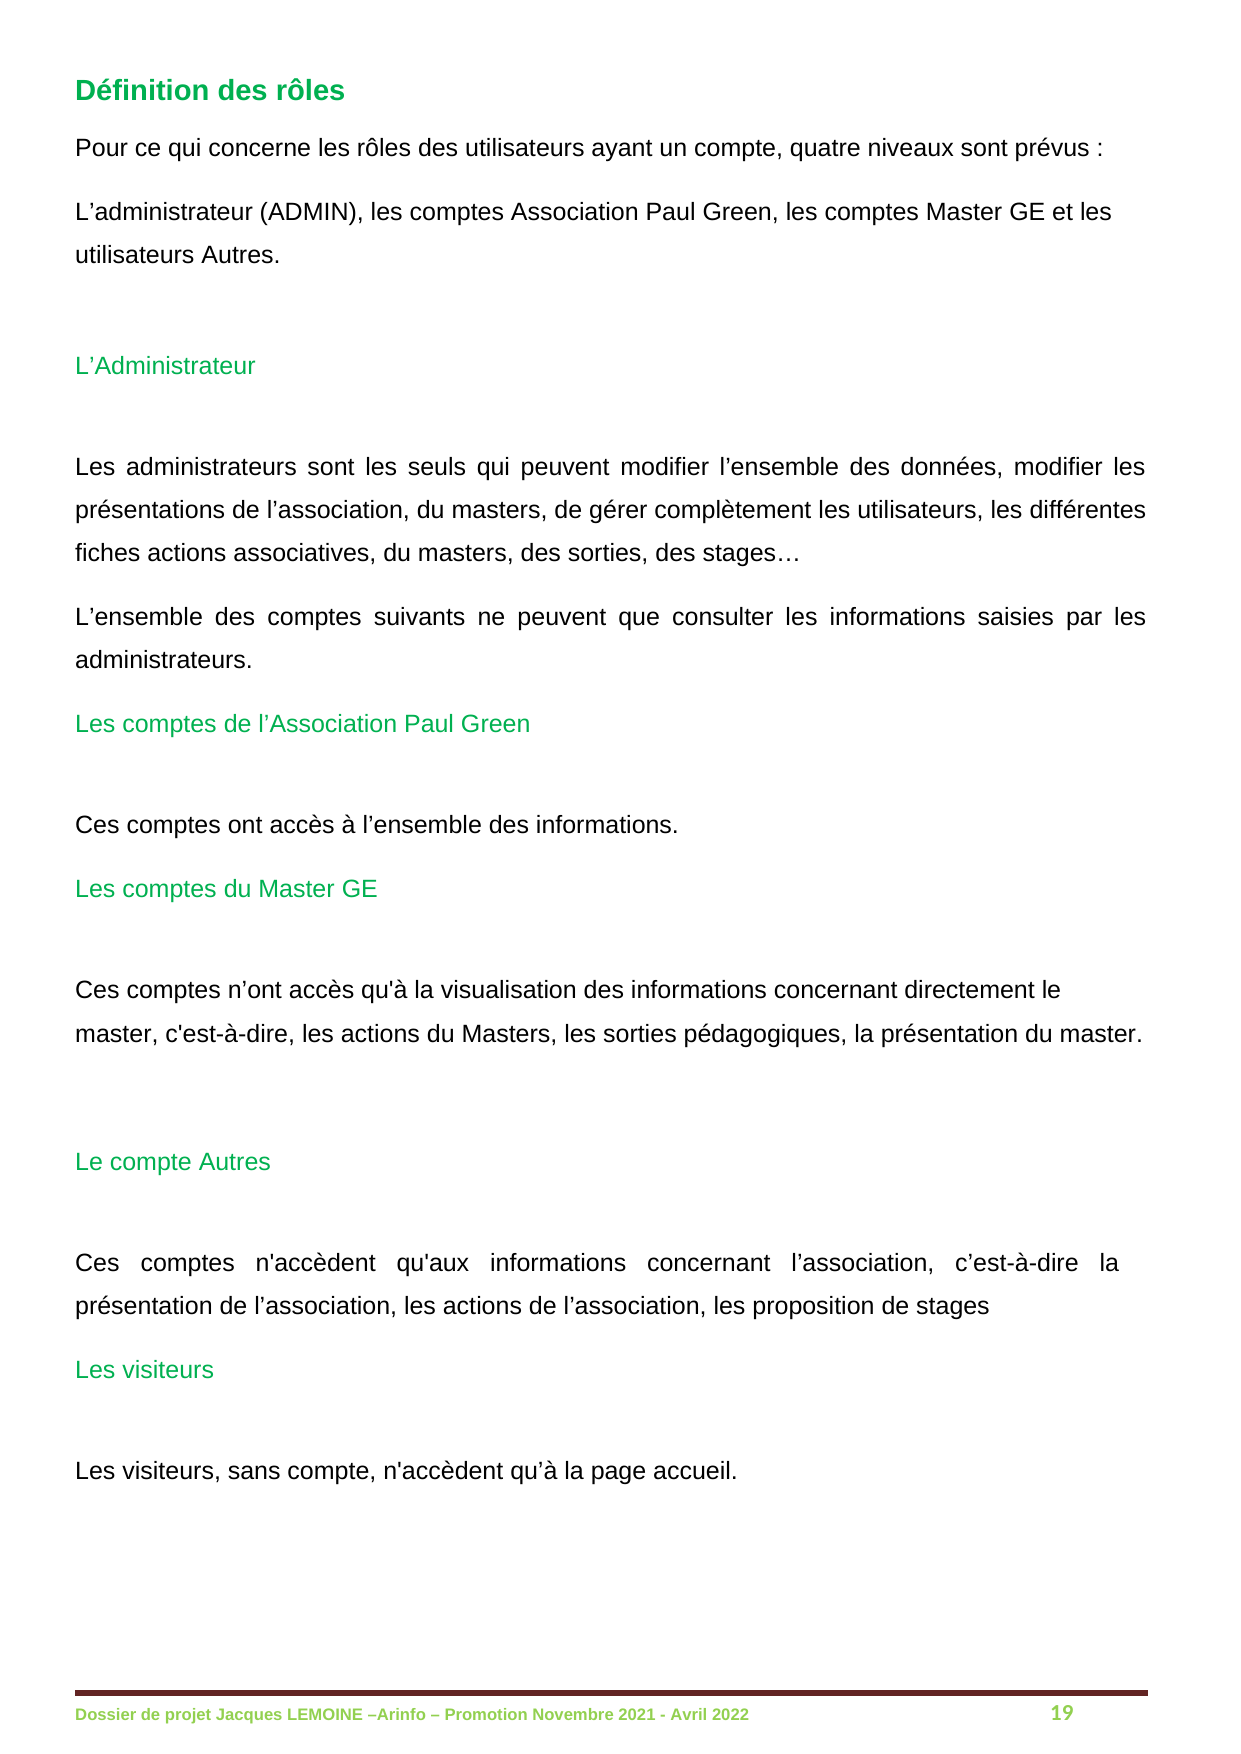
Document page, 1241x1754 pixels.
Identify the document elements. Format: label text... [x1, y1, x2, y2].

text Les comptes de l’Association Paul Green [75, 709, 1148, 738]
text L’ensemble des comptes suivants ne peuvent que consulter les informations saisies par les administrateurs. [75, 602, 1148, 674]
text Définition des rôles [75, 73, 1148, 107]
text L’administrateur (ADMIN), les comptes Association Paul Green, les comptes Master GE et les utilisateurs Autres. [75, 197, 1135, 269]
text L’Administrateur [75, 351, 1148, 380]
text Les visiteurs [75, 1354, 1148, 1383]
text Les administrateurs sont les seuls qui peuvent modifier l’ensemble des données, modifier les présentations de l’association, du masters, de gérer complètement les utilisateurs, les différentes fiches actions associatives, du masters, des sorties, des stages… [75, 452, 1148, 567]
text Ces comptes n’ont accès qu'à la visualisation des informations concernant directement le master, c'est-à-dire, les actions du Masters, les sorties pédagogiques, la présentation du master. [75, 975, 1148, 1047]
text Ces comptes ont accès à l’ensemble des informations. [75, 810, 1148, 839]
text Le compte Autres [75, 1146, 1148, 1175]
text Les comptes du Master GE [75, 874, 1148, 903]
text Ces comptes n'accèdent qu'aux informations concernant l’association, c’est-à-dire la présentation de l’association, les actions de l’association, les proposition de stages [75, 1247, 1121, 1319]
text Pour ce qui concerne les rôles des utilisateurs ayant un compte, quatre niveaux sont prévus : [75, 133, 1135, 162]
text Les visiteurs, sans compte, n'accèdent qu’à la page accueil. [75, 1456, 1127, 1484]
